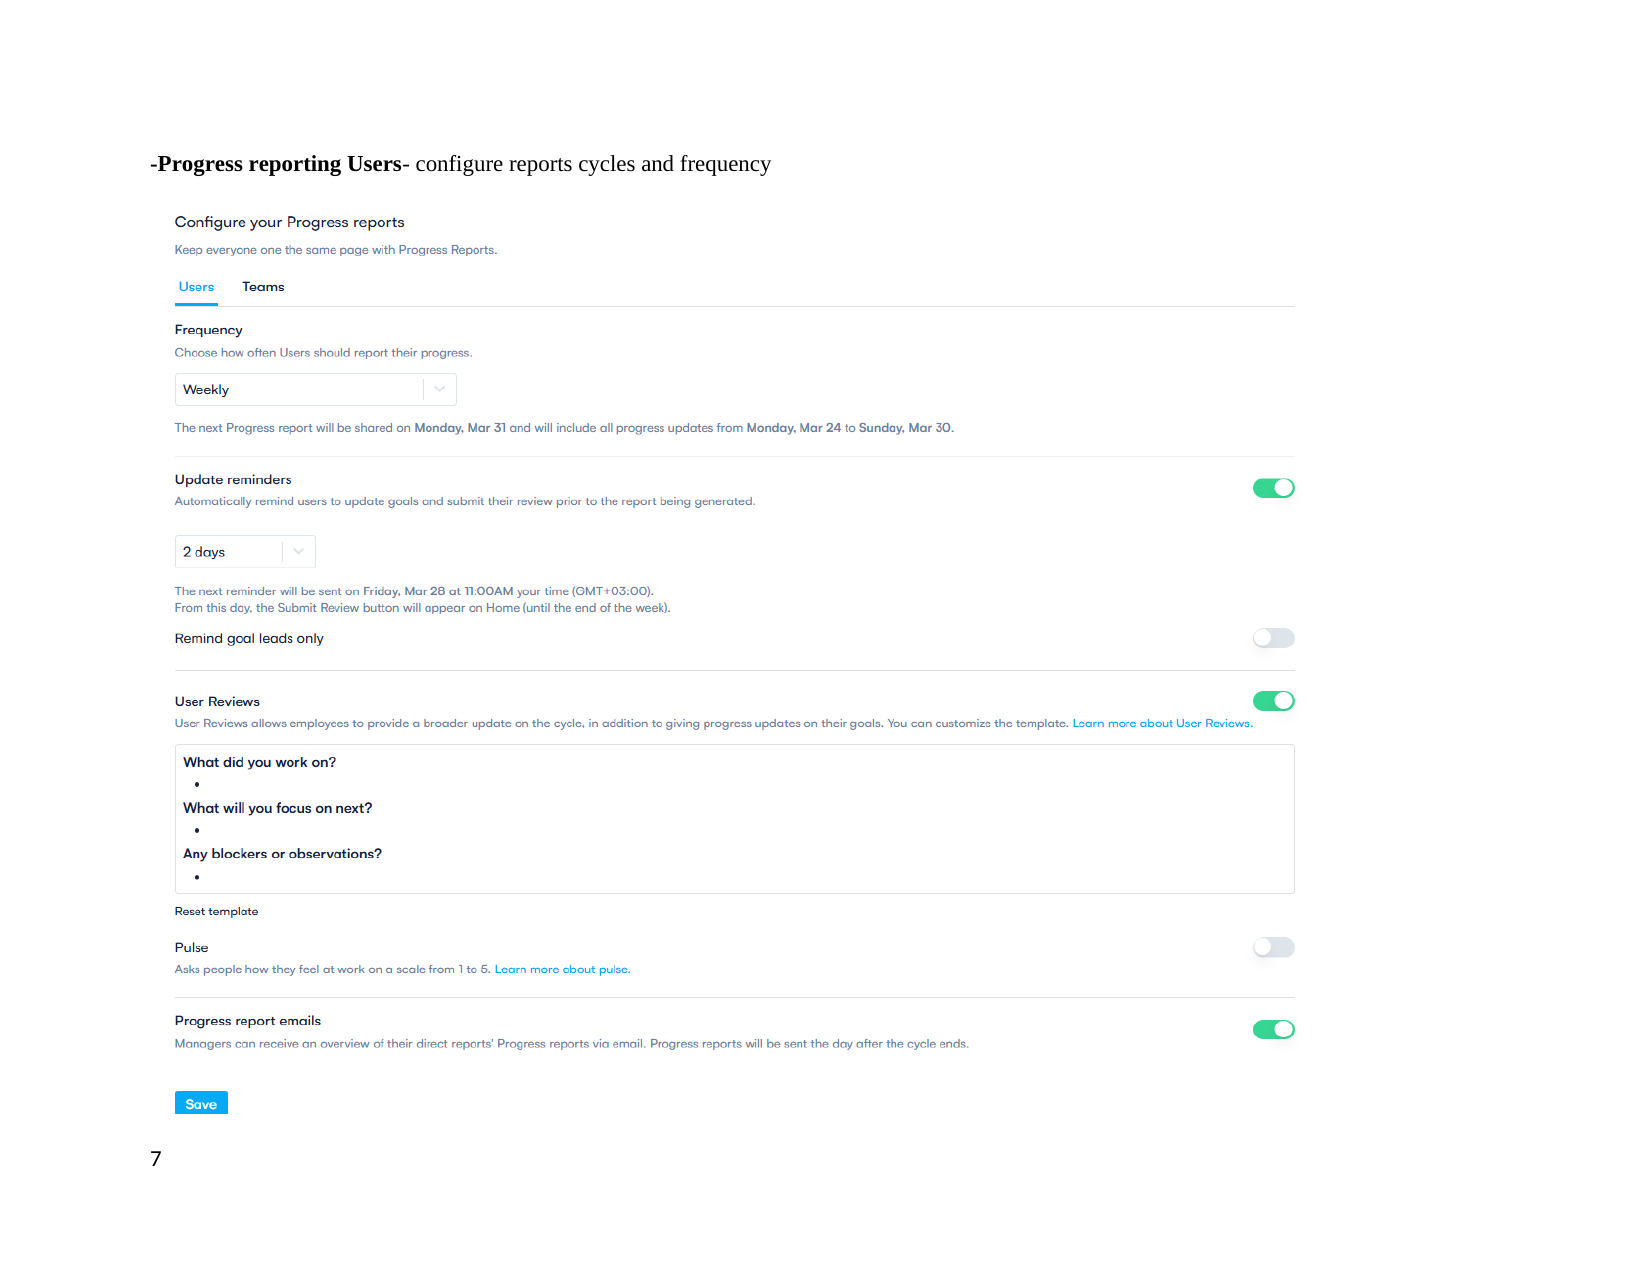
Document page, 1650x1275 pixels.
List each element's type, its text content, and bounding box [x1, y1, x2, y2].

picture [150, 201, 1312, 1114]
text -Progress reporting Users- configure reports cycles and frequency [150, 150, 1500, 176]
